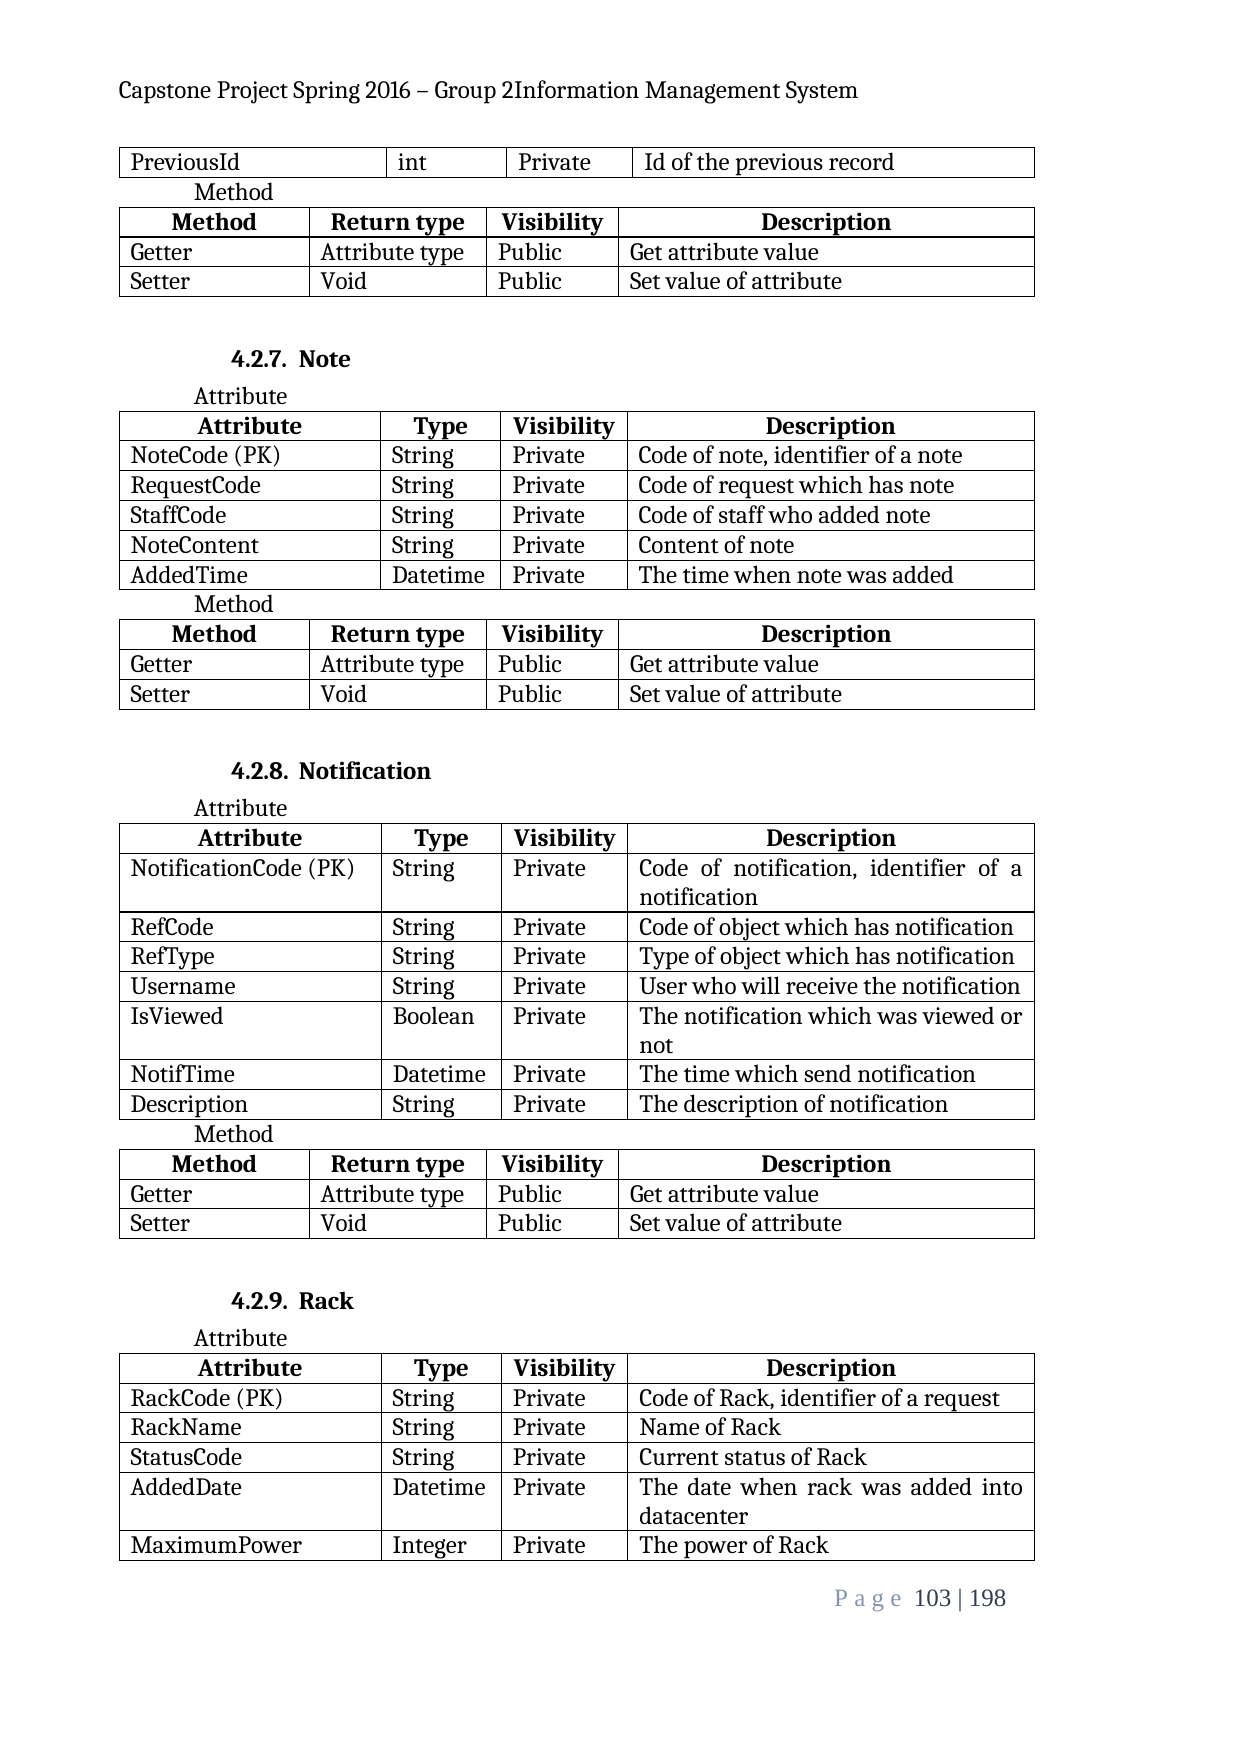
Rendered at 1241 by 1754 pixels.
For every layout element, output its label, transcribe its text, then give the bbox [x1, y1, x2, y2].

table_cell RackCode (PK) [120, 1384, 381, 1412]
table_header Return type [310, 620, 486, 649]
table_header Description [628, 824, 1034, 853]
table_cell Public [487, 1209, 618, 1238]
table_cell Void [310, 267, 486, 296]
table_header Attribute [120, 1354, 381, 1382]
table_cell Set value of attribute [619, 1209, 1034, 1238]
table_header Visibility [502, 824, 627, 853]
table_cell Private [502, 913, 627, 941]
table_cell Get attribute value [619, 650, 1034, 679]
table_cell String [381, 471, 500, 500]
table_cell Setter [120, 1209, 309, 1238]
table_cell StatusCode [120, 1443, 381, 1472]
table_cell Code of note, identifier of a note [628, 441, 1034, 470]
table_cell NotificationCode (PK) [120, 854, 381, 911]
table_cell Code of notification, identifier of a notification [628, 854, 1034, 911]
table_header Description [619, 208, 1034, 236]
table_cell Void [310, 680, 486, 708]
table_header Type [382, 824, 501, 853]
table_cell String [382, 942, 501, 971]
table_cell Getter [120, 238, 309, 266]
table_cell Private [502, 1443, 627, 1472]
table_cell Datetime [382, 1473, 501, 1530]
table_cell int [387, 148, 506, 177]
table_cell Private [502, 1473, 627, 1530]
table_cell String [382, 1443, 501, 1472]
table_cell Public [487, 267, 618, 296]
table_cell Type of object which has notification [628, 942, 1034, 971]
table_cell String [382, 1384, 501, 1412]
table_cell Code of staff who added note [628, 501, 1034, 530]
table_cell Private [502, 1413, 627, 1442]
table_cell RefType [120, 942, 381, 971]
table_cell Username [120, 972, 381, 1001]
table_cell User who will receive the notification [628, 972, 1034, 1001]
table_cell String [381, 441, 500, 470]
table_cell String [382, 1413, 501, 1442]
table_header Method [120, 620, 309, 649]
table_header Visibility [487, 208, 618, 236]
table_cell String [382, 913, 501, 941]
table_cell Private [501, 561, 627, 589]
table_cell Private [502, 854, 627, 911]
table_cell The notification which was viewed or not [628, 1002, 1034, 1059]
table_cell Public [487, 650, 618, 679]
text Method [118, 1120, 1033, 1149]
table_cell MaximumPower [120, 1531, 381, 1560]
table_cell The power of Rack [628, 1531, 1034, 1560]
table_header Visibility [487, 1150, 618, 1178]
table_cell AddedDate [120, 1473, 381, 1530]
table_cell Void [310, 1209, 486, 1238]
table_cell Id of the previous record [633, 148, 1034, 177]
subtitle Rack [231, 1287, 1033, 1316]
table_header Description [619, 1150, 1034, 1178]
table_header Visibility [501, 412, 627, 440]
text Attribute [118, 1324, 1033, 1353]
table_cell Set value of attribute [619, 267, 1034, 296]
table_header Description [628, 1354, 1034, 1382]
table_cell Get attribute value [619, 1180, 1034, 1208]
table_cell Getter [120, 650, 309, 679]
text Attribute [118, 382, 1033, 411]
table_header Method [120, 208, 309, 236]
table_header Type [382, 1354, 501, 1382]
table_cell The date when rack was added into datacenter [628, 1473, 1034, 1530]
text Method [118, 590, 1033, 619]
table_cell RefCode [120, 913, 381, 941]
table_cell NoteCode (PK) [120, 441, 380, 470]
table_cell RackName [120, 1413, 381, 1442]
subtitle Note [231, 345, 1033, 373]
table_header Type [381, 412, 500, 440]
table_cell Private [502, 1384, 627, 1412]
table_cell String [382, 1090, 501, 1119]
table_cell Code of object which has notification [628, 913, 1034, 941]
table_cell Public [487, 238, 618, 266]
table_cell String [381, 531, 500, 559]
table_cell IsViewed [120, 1002, 381, 1059]
table_cell Private [502, 1531, 627, 1560]
table_cell Setter [120, 267, 309, 296]
table_cell Description [120, 1090, 381, 1119]
table_cell AddedTime [120, 561, 380, 589]
table_cell Setter [120, 680, 309, 708]
table_header Attribute [120, 412, 380, 440]
table_cell NotifTime [120, 1060, 381, 1089]
table_cell Current status of Rack [628, 1443, 1034, 1472]
text Attribute [118, 794, 1033, 823]
table_cell Boolean [382, 1002, 501, 1059]
table_cell Attribute type [310, 1180, 486, 1208]
table_cell Content of note [628, 531, 1034, 559]
table_cell String [382, 972, 501, 1001]
table_header Attribute [120, 824, 381, 853]
table_cell Set value of attribute [619, 680, 1034, 708]
table_cell NoteContent [120, 531, 380, 559]
table_cell Code of Rack, identifier of a request [628, 1384, 1034, 1412]
table_cell RequestCode [120, 471, 380, 500]
table_cell The time which send notification [628, 1060, 1034, 1089]
table_header Method [120, 1150, 309, 1178]
table_header Visibility [487, 620, 618, 649]
table_cell Private [502, 1002, 627, 1059]
table_cell Private [501, 531, 627, 559]
table_cell Name of Rack [628, 1413, 1034, 1442]
table_header Description [619, 620, 1034, 649]
table_header Return type [310, 1150, 486, 1178]
table_cell Getter [120, 1180, 309, 1208]
table_header Description [628, 412, 1034, 440]
text Method [118, 178, 1033, 207]
table_cell Public [487, 1180, 618, 1208]
table_cell StaffCode [120, 501, 380, 530]
table_cell The description of notification [628, 1090, 1034, 1119]
table_cell Integer [382, 1531, 501, 1560]
table_cell Get attribute value [619, 238, 1034, 266]
table_cell Private [507, 148, 632, 177]
table_cell Private [502, 1090, 627, 1119]
table_cell Private [502, 972, 627, 1001]
table_cell Private [501, 441, 627, 470]
table_cell The time when note was added [628, 561, 1034, 589]
table_cell Attribute type [310, 238, 486, 266]
table_header Visibility [502, 1354, 627, 1382]
table_cell Private [502, 1060, 627, 1089]
table_cell Private [502, 942, 627, 971]
table_cell String [381, 501, 500, 530]
table_cell Private [501, 501, 627, 530]
table_cell Code of request which has note [628, 471, 1034, 500]
table_cell Private [501, 471, 627, 500]
table_cell Attribute type [310, 650, 486, 679]
subtitle Notification [231, 757, 1033, 786]
table_cell Datetime [382, 1060, 501, 1089]
table_cell PreviousId [120, 148, 386, 177]
table_cell Datetime [381, 561, 500, 589]
table_cell Public [487, 680, 618, 708]
table_cell String [382, 854, 501, 911]
table_header Return type [310, 208, 486, 236]
